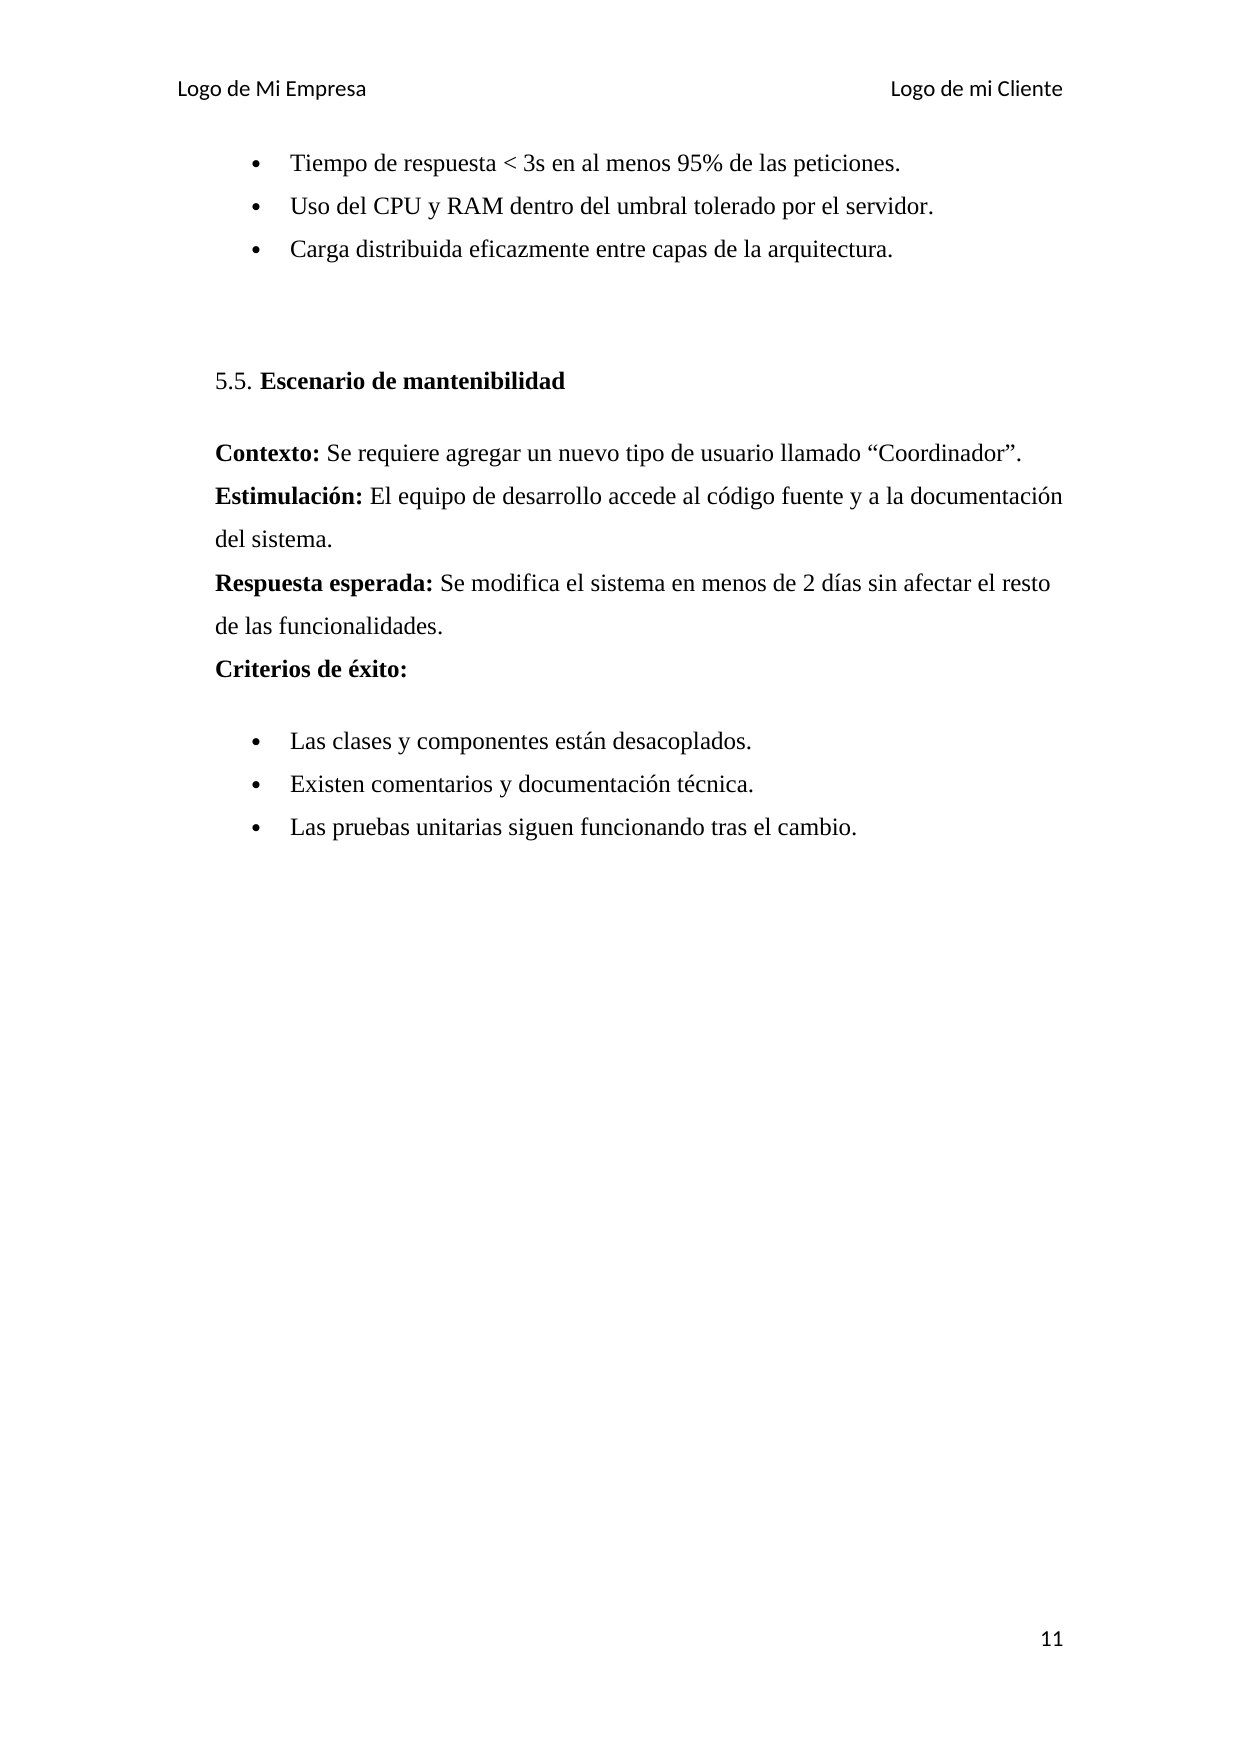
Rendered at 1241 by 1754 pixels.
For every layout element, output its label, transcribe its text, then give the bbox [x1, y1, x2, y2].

list Las clases y componentes están desacoplados. [252, 726, 1063, 755]
list Existen comentarios y documentación técnica. [252, 769, 1063, 798]
text Contexto: Se requiere agregar un nuevo tipo de usuario llamado “Coordinador”. Estimulación: El equipo de desarrollo accede al código fuente y a la documentación del sistema. Respuesta esperada: Se modifica el sistema en menos de 2 días sin afectar el resto de las funcionalidades. Criterios de éxito: [215, 438, 1063, 683]
text Escenario de mantenibilidad [215, 366, 1063, 395]
list Tiempo de respuesta < 3s en al menos 95% de las peticiones. [252, 148, 1063, 176]
list Carga distribuida eficazmente entre capas de la arquitectura. [252, 234, 1063, 263]
list Las pruebas unitarias siguen funcionando tras el cambio. [252, 812, 1063, 841]
list Uso del CPU y RAM dentro del umbral tolerado por el servidor. [252, 191, 1063, 219]
